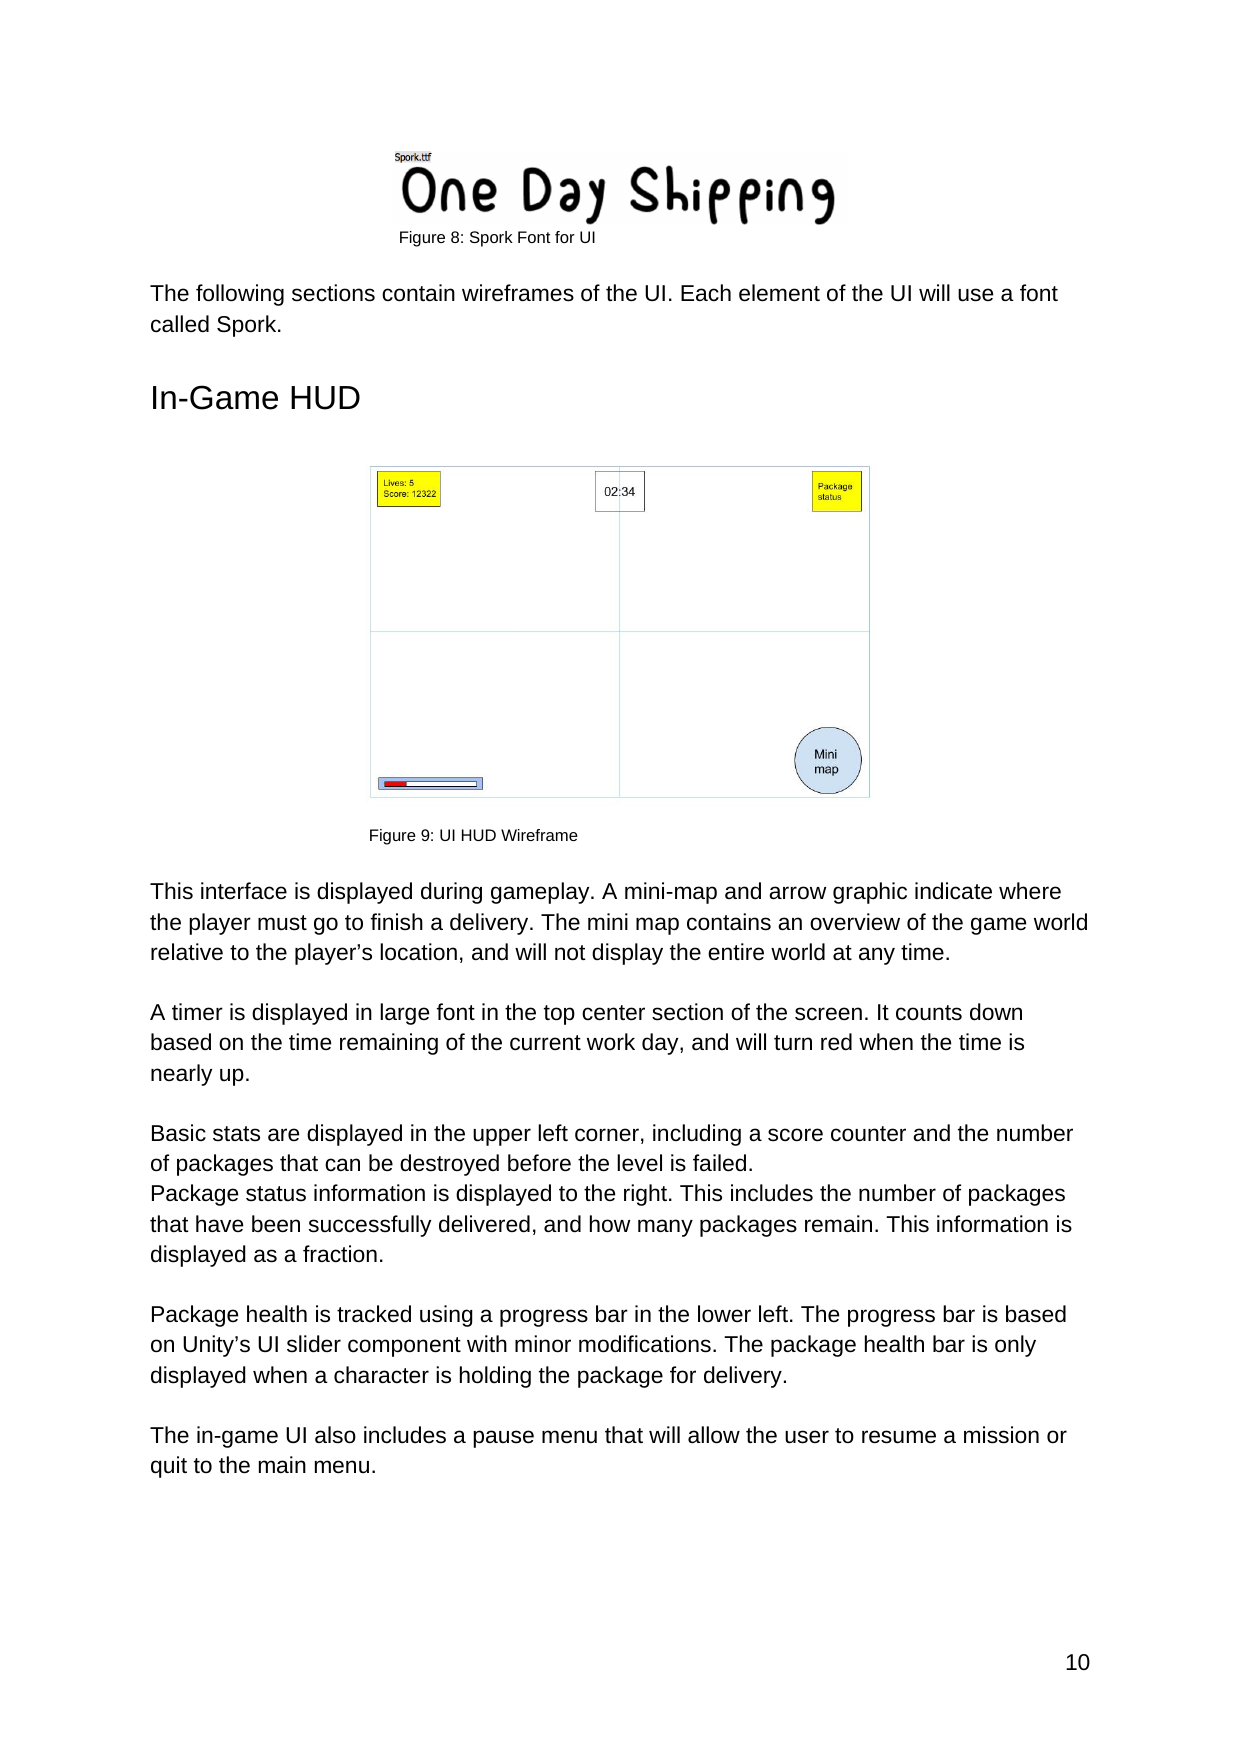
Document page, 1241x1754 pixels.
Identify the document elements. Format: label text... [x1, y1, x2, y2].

picture [301, 454, 940, 814]
text Figure 9: UI HUD Wireframe [369, 826, 1090, 845]
text The in-game UI also includes a pause menu that will allow the user to resume a mission or quit to the main menu. [150, 1422, 1090, 1478]
text Package health is tracked using a progress bar in the lower left. The progress bar is based on Unity’s UI slider component with minor modifications. The package health bar is only displayed when a character is holding the package for delivery. [150, 1301, 1090, 1388]
picture [392, 150, 848, 225]
text Figure 8: Spork Font for UI [398, 228, 1090, 247]
text The following sections contain wireframes of the UI. Each element of the UI will use a font called Spork. [150, 280, 1090, 337]
text Package status information is displayed to the right. This includes the number of packages that have been successfully delivered, and how many packages remain. This information is displayed as a fraction. [150, 1180, 1090, 1267]
subtitle In-Game HUD [150, 378, 1090, 417]
text A timer is displayed in large font in the top center section of the screen. It counts down based on the time remaining of the current work day, and will turn red when the time is nearly up. [150, 999, 1090, 1086]
text Basic stats are displayed in the upper left corner, including a score counter and the number of packages that can be destroyed before the level is failed. [150, 1120, 1090, 1176]
text This interface is displayed during gameplay. A mini-map and arrow graphic indicate where the player must go to finish a delivery. The mini map contains an overview of the game world relative to the player’s location, and will not display the entire world at any time. [150, 878, 1090, 965]
